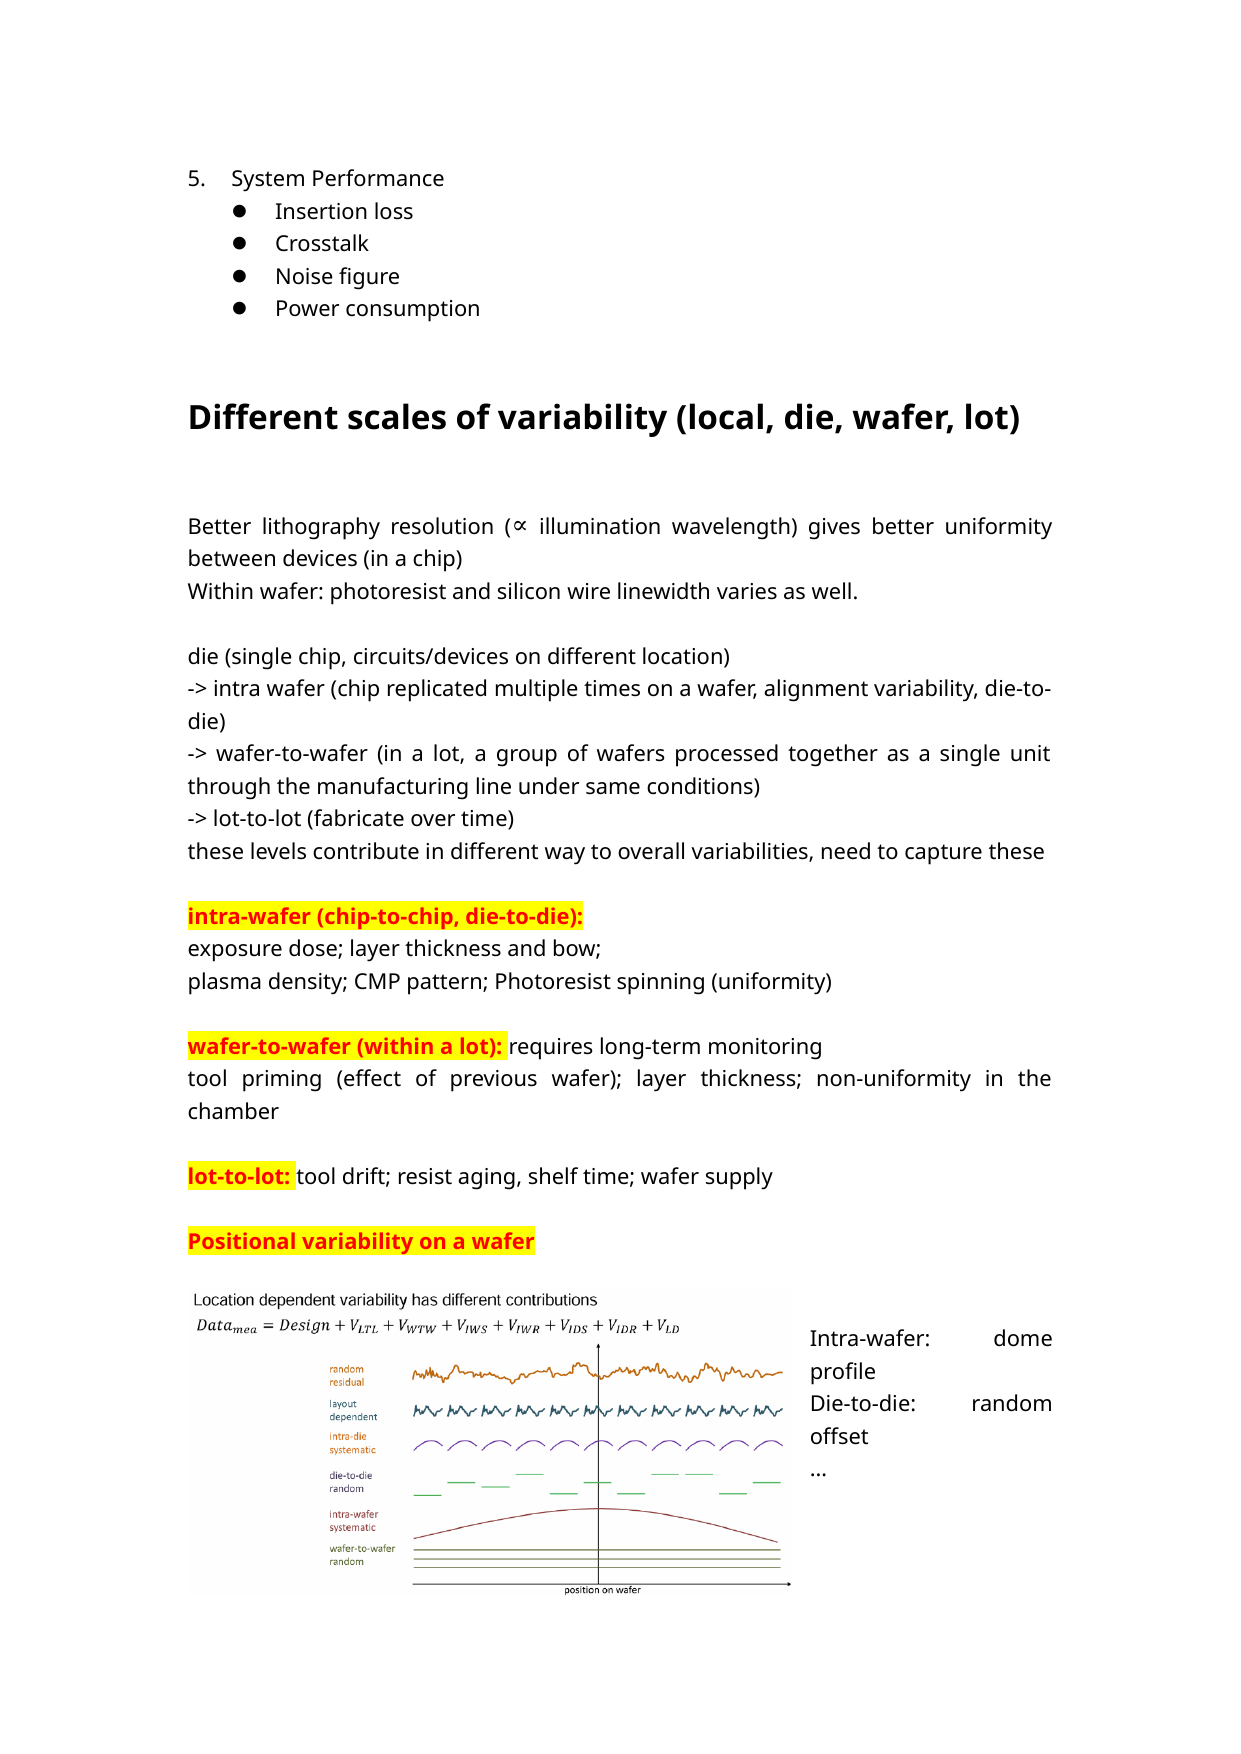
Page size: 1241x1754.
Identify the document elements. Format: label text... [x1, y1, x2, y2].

text tool priming (effect of previous wafer); layer thickness; non-uniformity in the chamber [187, 1062, 1053, 1127]
text wafer-to-wafer (within a lot): requires long-term monitoring [187, 1029, 1053, 1062]
text intra-wafer (chip-to-chip, die-to-die): [187, 899, 1053, 932]
text Better lithography resolution ( illumination wavelength) gives better uniformity between devices (in a chip) [187, 509, 1053, 574]
list Crosstalk [231, 227, 1053, 259]
text die (single chip, circuits/devices on different location) [187, 639, 1053, 672]
text -> wafer-to-wafer (in a lot, a group of wafers processed together as a single unit through the manufacturing line under same conditions) [187, 737, 1053, 802]
text … [790, 1452, 1053, 1484]
text these levels contribute in different way to overall variabilities, need to capture these [187, 834, 1053, 867]
text Die-to-die: random offset [790, 1387, 1053, 1452]
list Noise figure [231, 259, 1053, 292]
list Insertion loss [231, 194, 1053, 227]
text Positional variability on a wafer [187, 1224, 1053, 1257]
picture [187, 1287, 790, 1594]
list Power consumption [231, 292, 1053, 324]
text lot-to-lot: tool drift; resist aging, shelf time; wafer supply [187, 1159, 1053, 1192]
text -> intra wafer (chip replicated multiple times on a wafer, alignment variability, die-to-die) [187, 672, 1053, 737]
text Intra-wafer: dome profile [790, 1322, 1053, 1387]
text -> lot-to-lot (fabricate over time) [187, 802, 1053, 834]
text plasma density; CMP pattern; Photoresist spinning (uniformity) [187, 964, 1053, 997]
list System Performance [187, 162, 1053, 194]
text Within wafer: photoresist and silicon wire linewidth varies as well. [187, 574, 1053, 607]
text exposure dose; layer thickness and bow; [187, 932, 1053, 964]
subtitle Different scales of variability (local, die, wafer, lot) [187, 384, 1053, 449]
